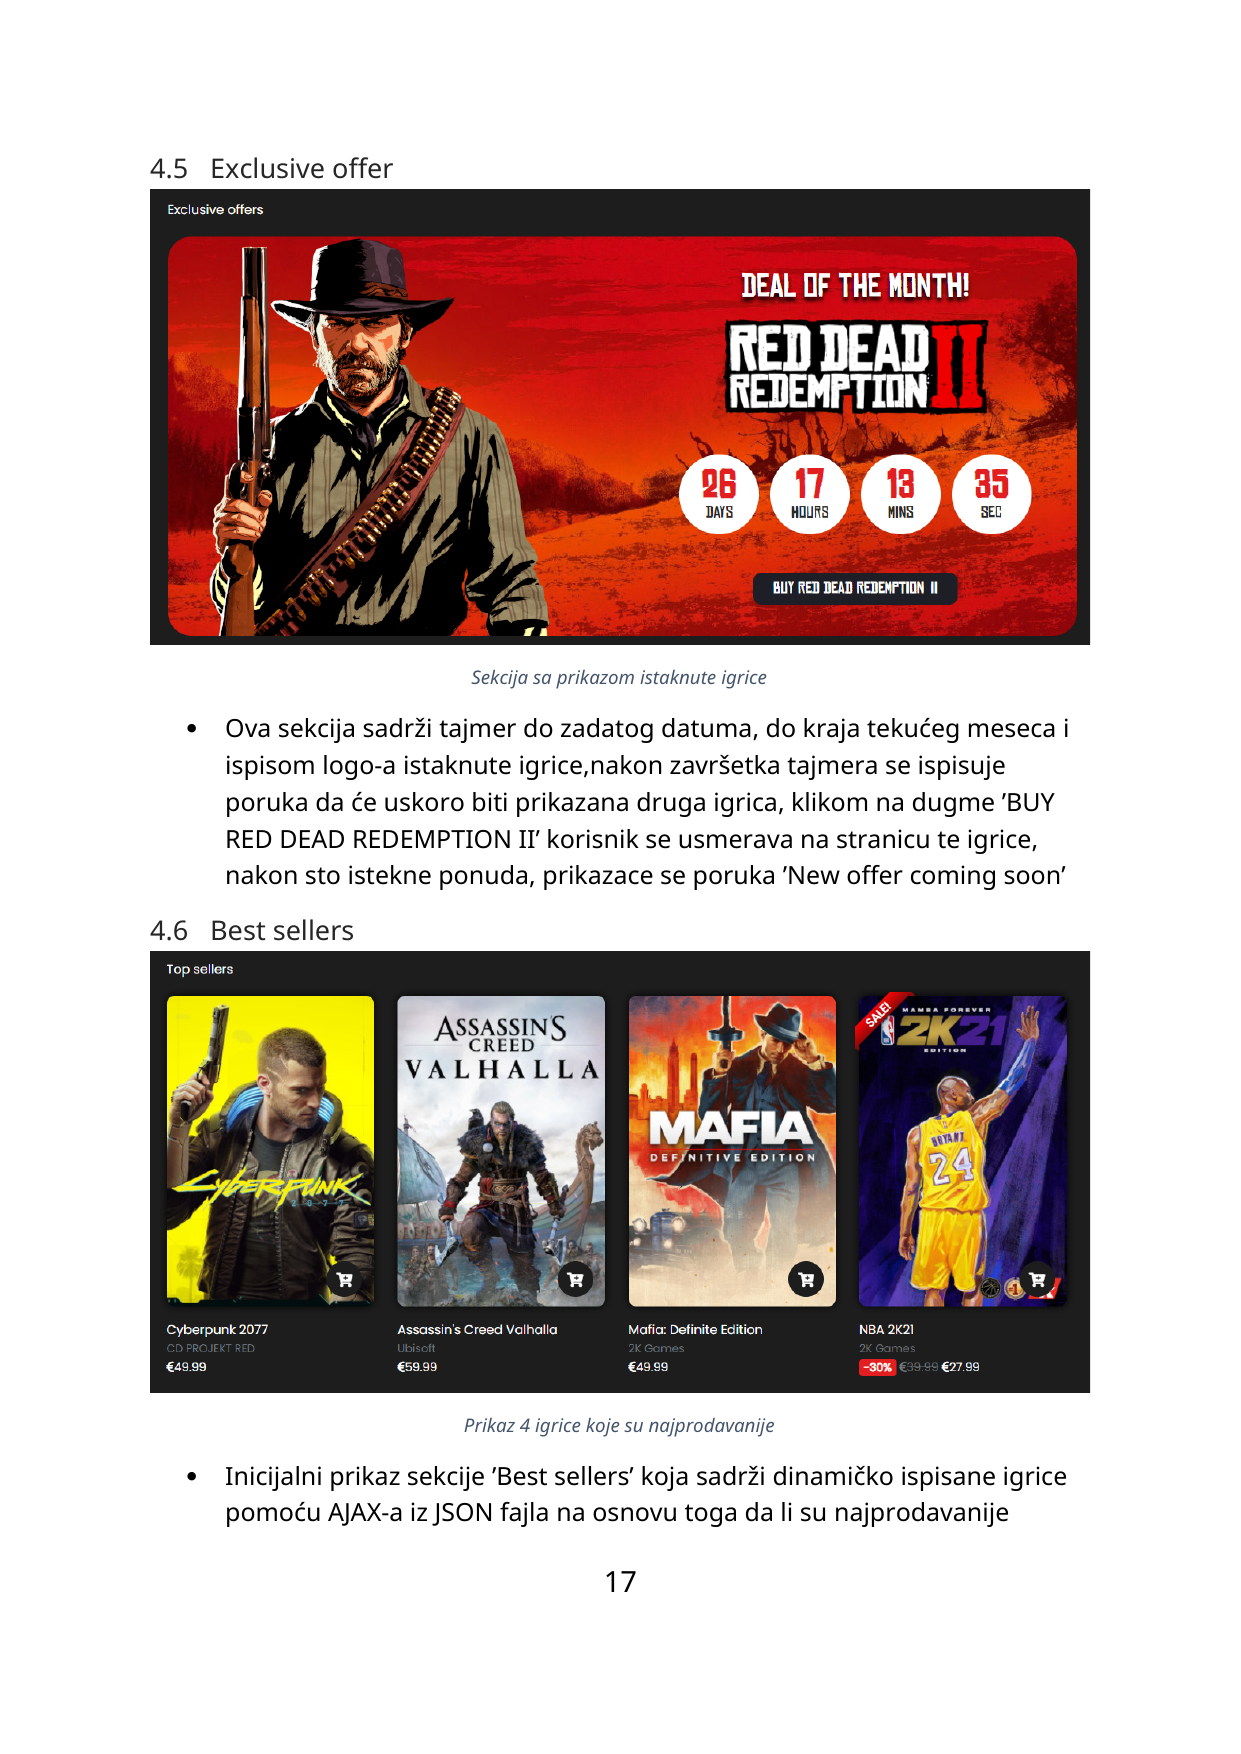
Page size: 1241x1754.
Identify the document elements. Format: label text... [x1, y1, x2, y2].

text Sekcija sa prikazom istaknute igrice [150, 664, 1090, 690]
subtitle Exclusive offer [150, 150, 1090, 187]
picture [150, 189, 1091, 645]
text Prikaz 4 igrice koje su najprodavanije [150, 1412, 1090, 1437]
list Inicijalni prikaz sekcije ’Best sellers’ koja sadrži dinamičko ispisane igrice pomoću AJAX-a iz JSON fajla na osnovu toga da li su najprodavanije [187, 1458, 1090, 1529]
subtitle Best sellers [150, 911, 1090, 948]
list Ova sekcija sadrži tajmer do zadatog datuma, do kraja tekućeg meseca i ispisom logo-a istaknute igrice,nakon završetka tajmera se ispisuje poruka da će uskoro biti prikazana druga igrica, klikom na dugme ’BUY RED DEAD REDEMPTION II’ korisnik se usmerava na stranicu te igrice, nakon sto istekne ponuda, prikazace se poruka ’New offer coming soon’ [187, 711, 1090, 892]
picture [150, 951, 1091, 1393]
